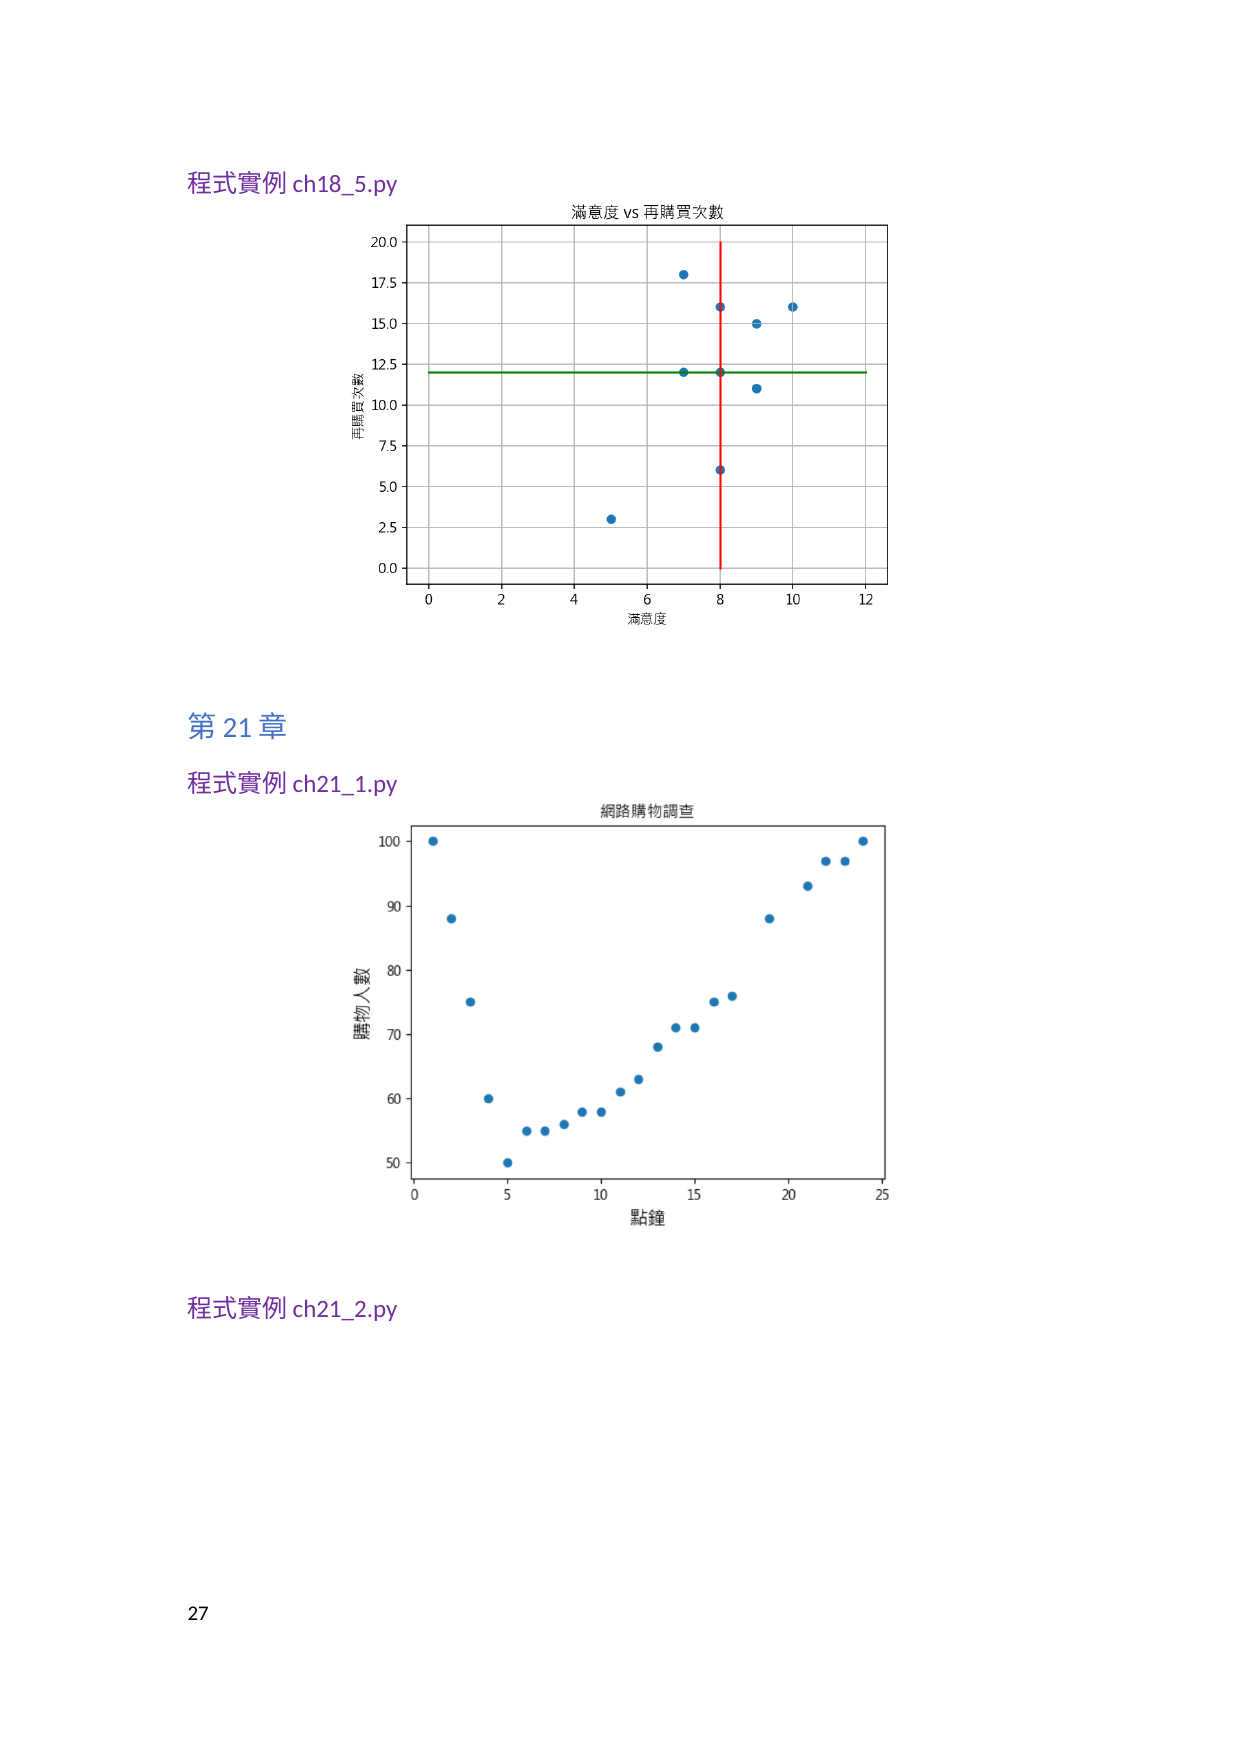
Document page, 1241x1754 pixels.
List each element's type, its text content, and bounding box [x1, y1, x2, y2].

text 第21章 [187, 687, 1053, 762]
picture [347, 200, 893, 628]
text 程式實例ch21_1.py [187, 762, 1053, 800]
picture [348, 800, 892, 1229]
text 程式實例ch18_5.py [187, 162, 1053, 200]
text 程式實例ch21_2.py [187, 1287, 1053, 1325]
